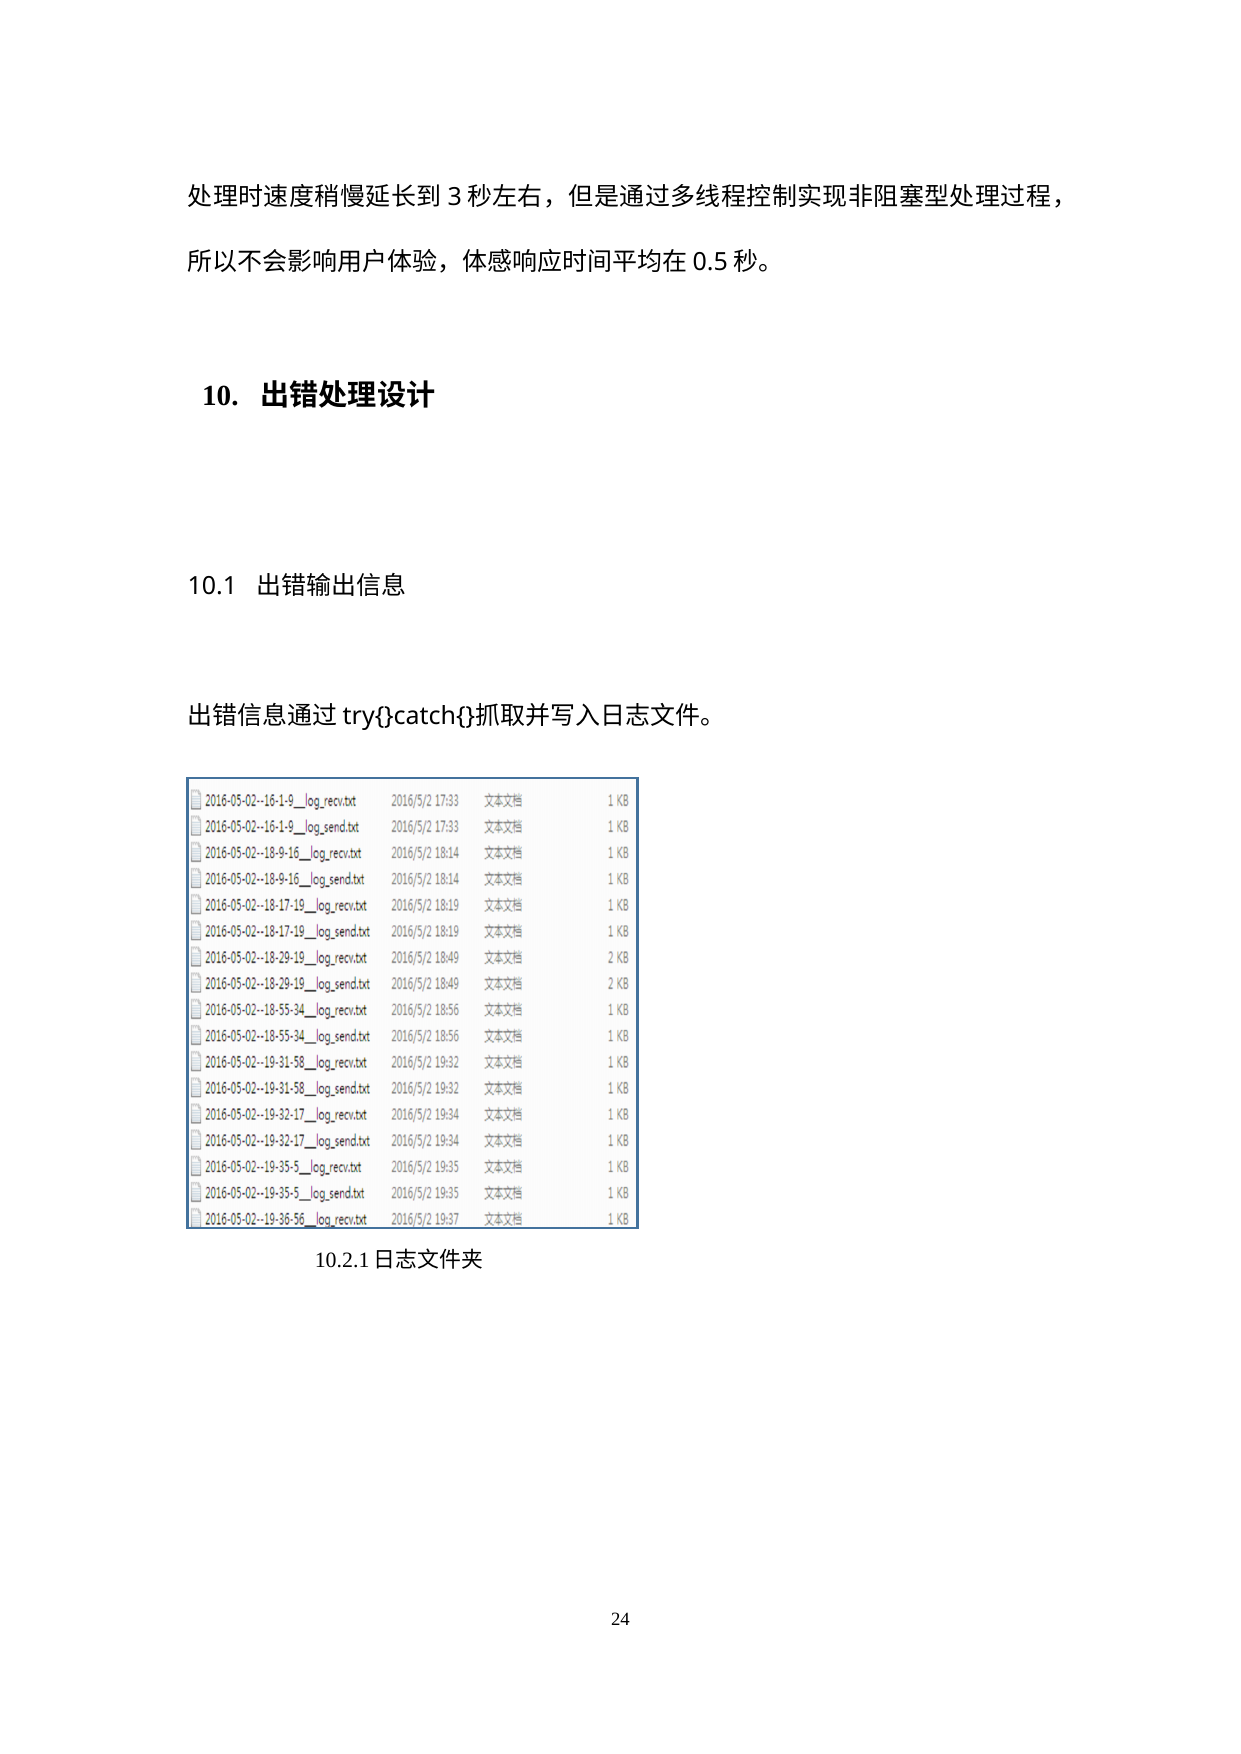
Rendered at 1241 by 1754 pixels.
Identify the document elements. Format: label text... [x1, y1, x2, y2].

subtitle 10. 出错处理设计 [187, 360, 1053, 425]
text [187, 162, 1053, 292]
text 出错信息通过try{}catch{}抓取并写入日志文件。 [187, 681, 1053, 746]
picture [189, 779, 636, 1227]
text 10.1 出错输出信息 [187, 551, 1053, 616]
